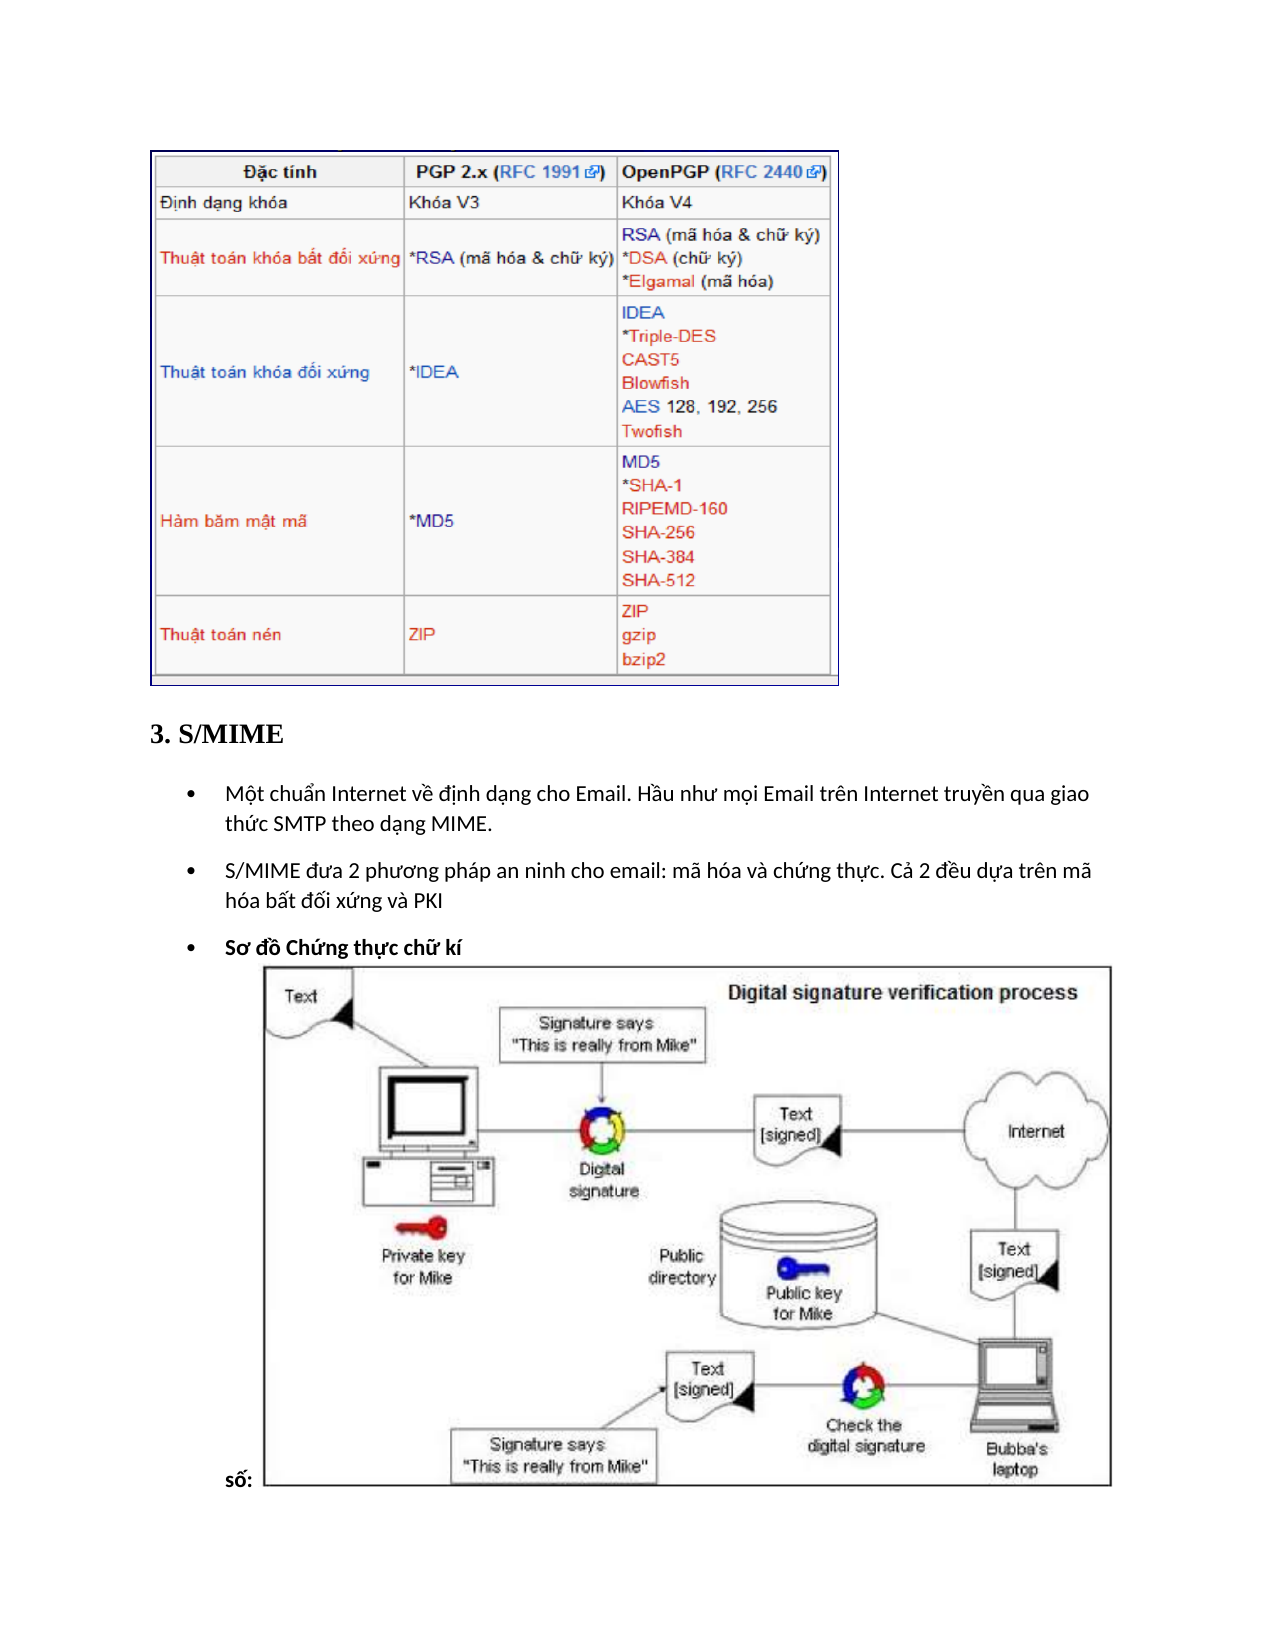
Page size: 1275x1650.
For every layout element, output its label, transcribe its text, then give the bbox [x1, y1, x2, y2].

picture [258, 963, 1113, 1487]
picture [150, 150, 839, 686]
subtitle 3. S/MIME [150, 717, 1125, 750]
list S/MIME đưa 2 phương pháp an ninh cho email: mã hóa và chứng thực. Cả 2 đều dựa trên mã hóa bất đối xứng và PKI [187, 856, 1125, 914]
list Một chuẩn Internet về định dạng cho Email. Hầu như mọi Email trên Internet truyền qua giao thức SMTP theo dạng MIME. [187, 779, 1125, 837]
